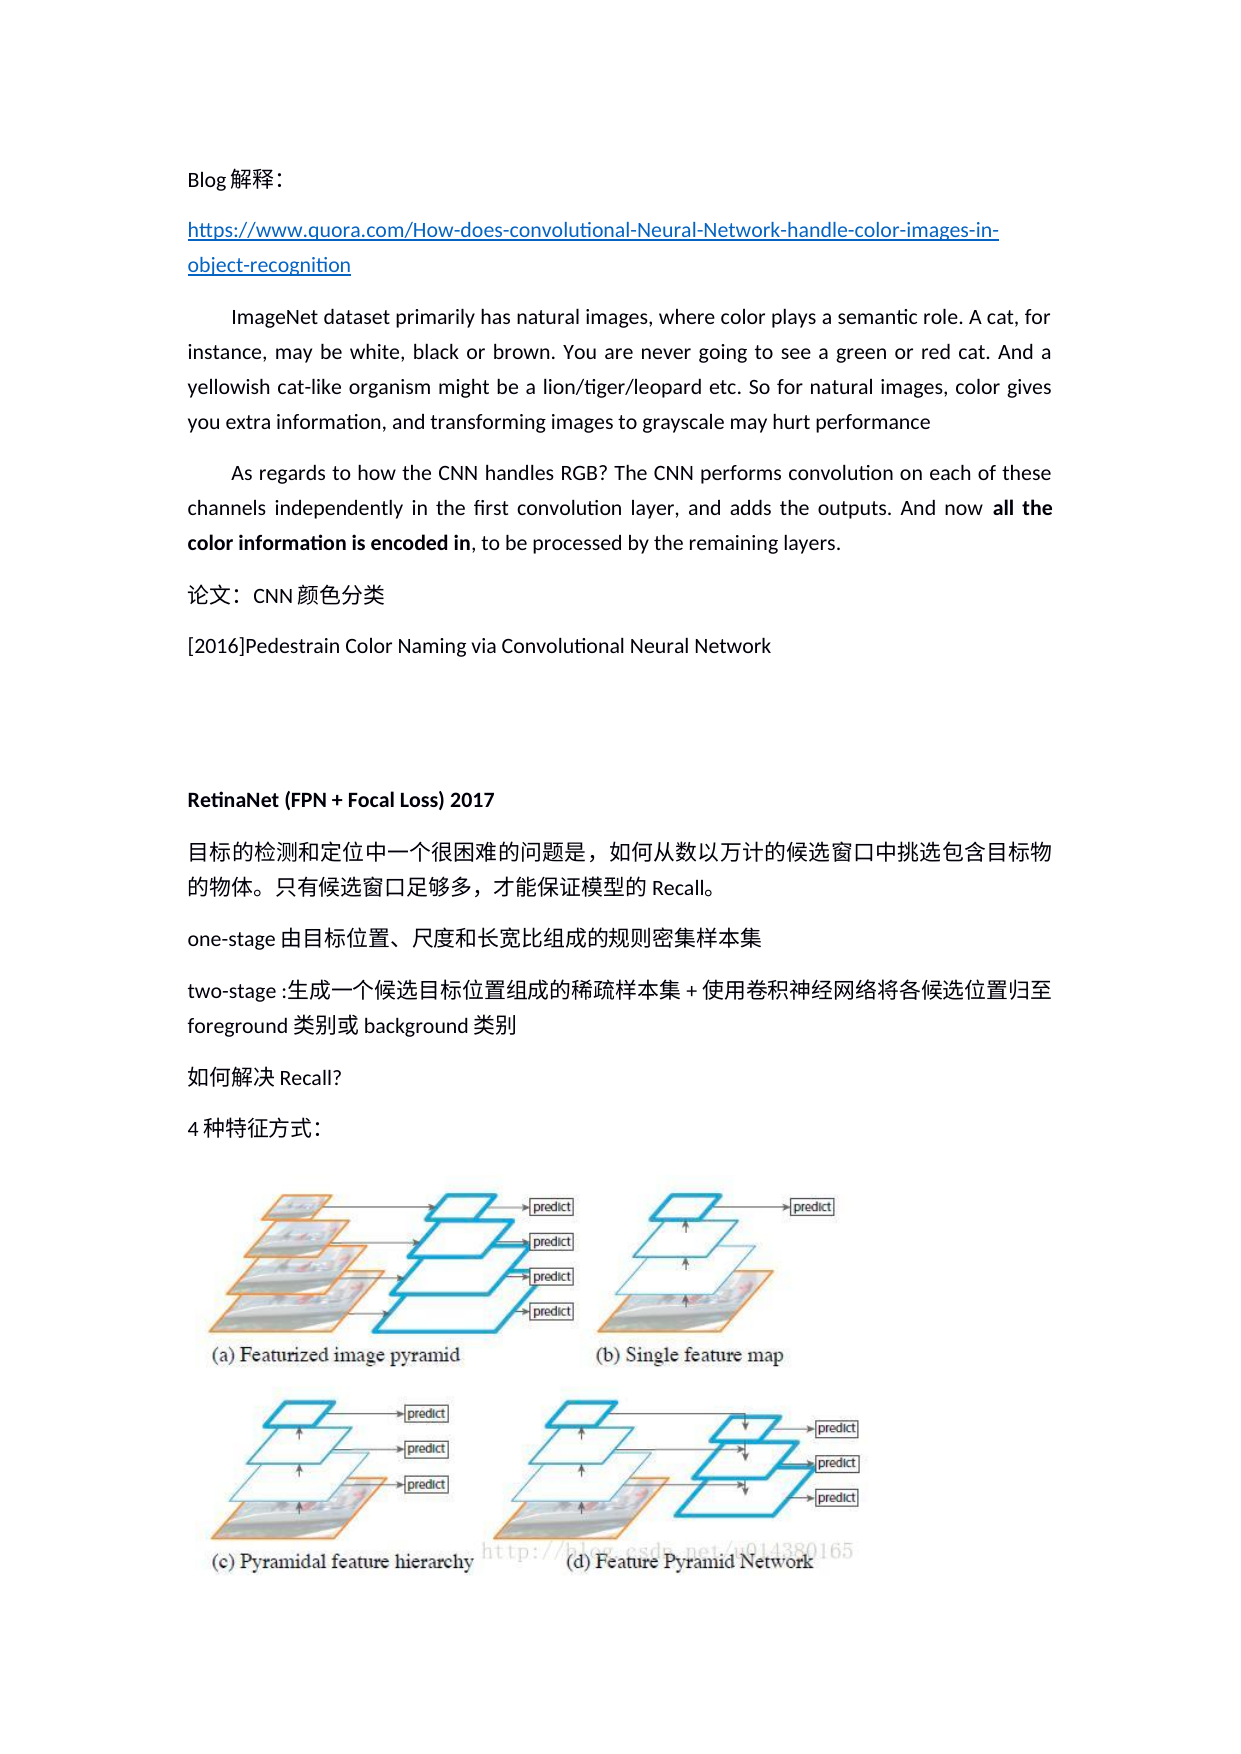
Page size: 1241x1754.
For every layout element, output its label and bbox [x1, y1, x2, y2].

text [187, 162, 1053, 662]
picture [187, 1162, 879, 1585]
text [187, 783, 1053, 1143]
